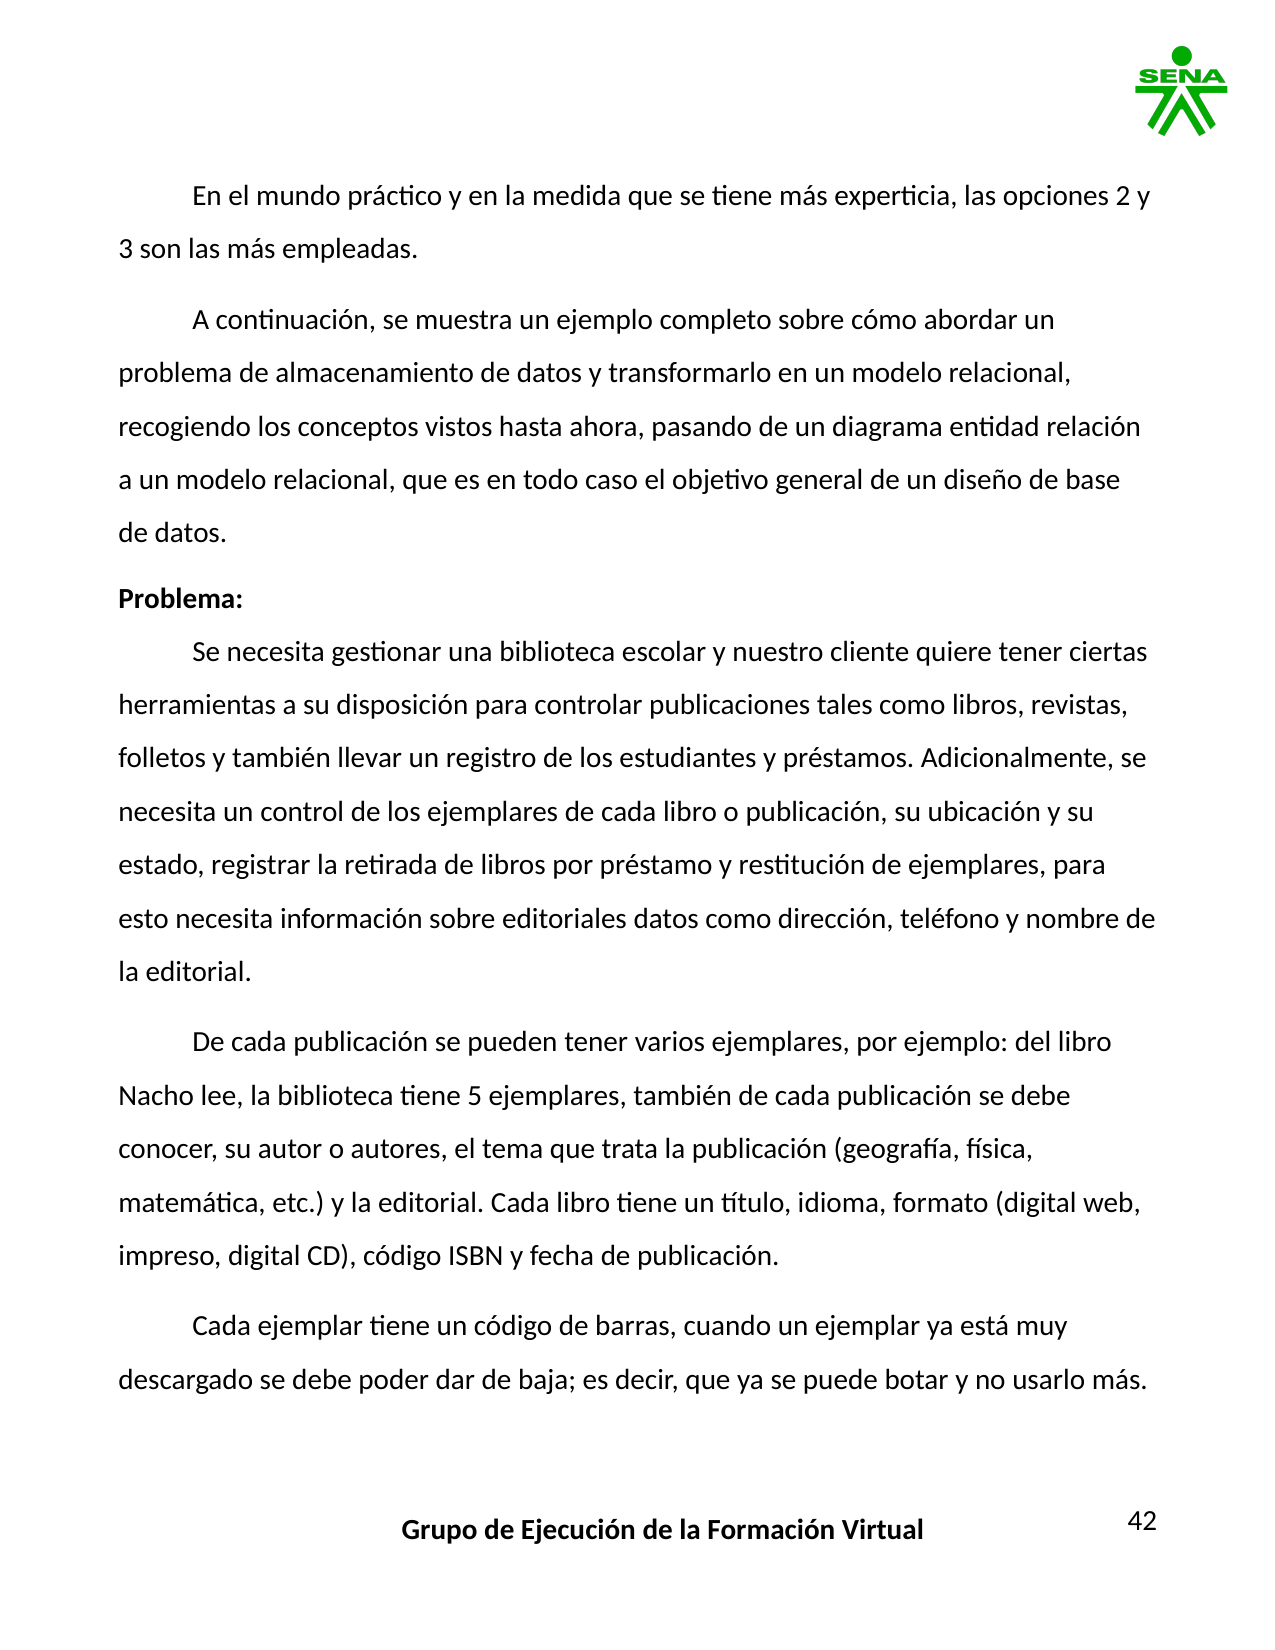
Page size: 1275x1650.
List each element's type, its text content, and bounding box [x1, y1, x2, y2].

text Cada ejemplar tiene un código de barras, cuando un ejemplar ya está muy descargado se debe poder dar de baja; es decir, que ya se puede botar y no usarlo más. [118, 1307, 1157, 1396]
picture [1135, 46, 1228, 136]
text A continuación, se muestra un ejemplo completo sobre cómo abordar un problema de almacenamiento de datos y transformarlo en un modelo relacional, recogiendo los conceptos vistos hasta ahora, pasando de un diagrama entidad relación a un modelo relacional, que es en todo caso el objetivo general de un diseño de base de datos. [118, 301, 1157, 550]
text De cada publicación se pueden tener varios ejemplares, por ejemplo: del libro Nacho lee, la biblioteca tiene 5 ejemplares, también de cada publicación se debe conocer, su autor o autores, el tema que trata la publicación (geografía, física, matemática, etc.) y la editorial. Cada libro tiene un título, idioma, formato (digital web, impreso, digital CD), código ISBN y fecha de publicación. [118, 1023, 1157, 1273]
text En el mundo práctico y en la medida que se tiene más experticia, las opciones 2 y 3 son las más empleadas. [118, 177, 1157, 266]
text Se necesita gestionar una biblioteca escolar y nuestro cliente quiere tener ciertas herramientas a su disposición para controlar publicaciones tales como libros, revistas, folletos y también llevar un registro de los estudiantes y préstamos. Adicionalmente, se necesita un control de los ejemplares de cada libro o publicación, su ubicación y su estado, registrar la retirada de libros por préstamo y restitución de ejemplares, para esto necesita información sobre editoriales datos como dirección, teléfono y nombre de la editorial. [118, 633, 1157, 989]
subtitle Problema: [118, 580, 1157, 616]
